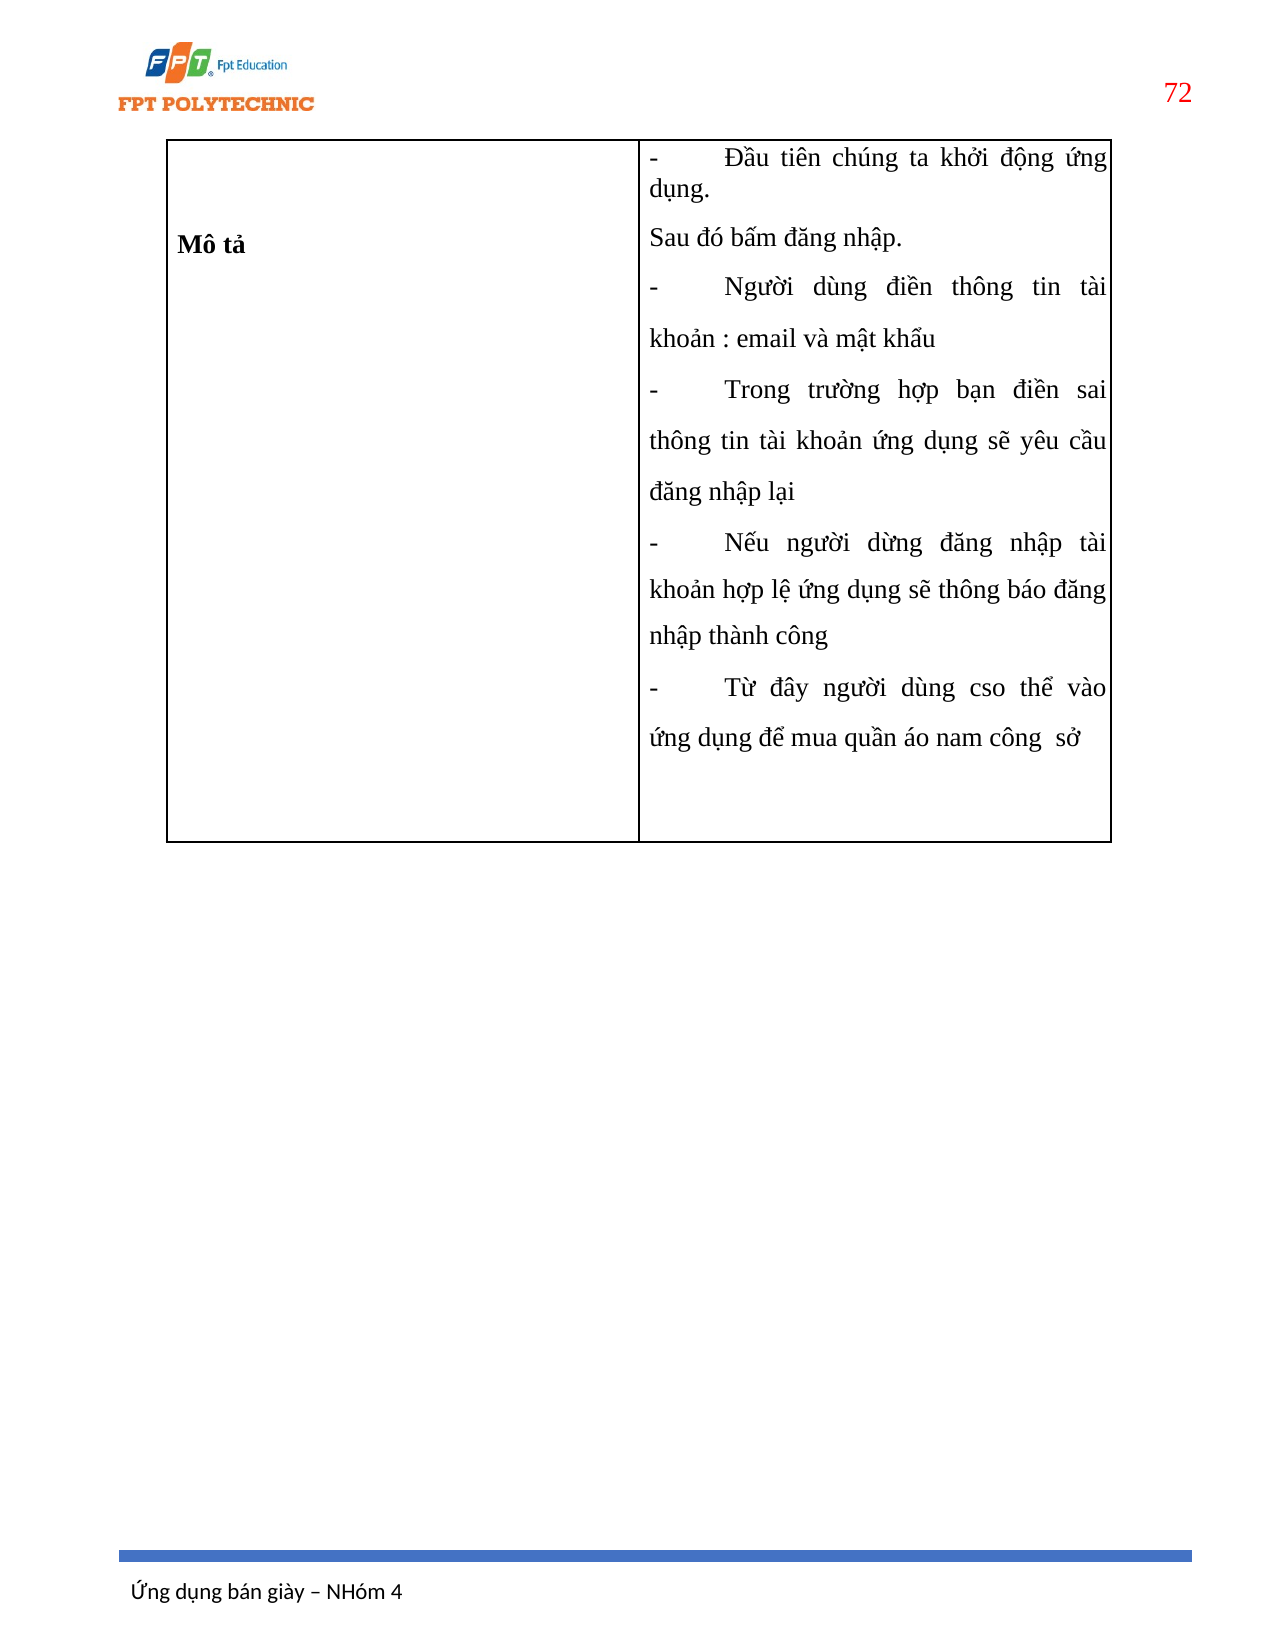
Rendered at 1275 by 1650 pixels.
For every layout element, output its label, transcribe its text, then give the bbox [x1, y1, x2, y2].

table_cell Đầu tiên chúng ta khởi động ứng dụng. Sau đó bấm đăng nhập. Người dùng điền thông tin tài khoản : email và mật khẩu Trong trường hợp bạn điền sai thông tin tài khoản ứng dụng sẽ yêu cầu đăng nhập lại Nếu người dừng đăng nhập tài khoản hợp lệ ứng dụng sẽ thông báo đăng nhập thành công Từ đây người dùng cso thể vào ứng dụng để mua quần áo nam công sở [640, 141, 1110, 841]
picture [118, 42, 316, 111]
table_cell Mô tả [168, 141, 638, 841]
